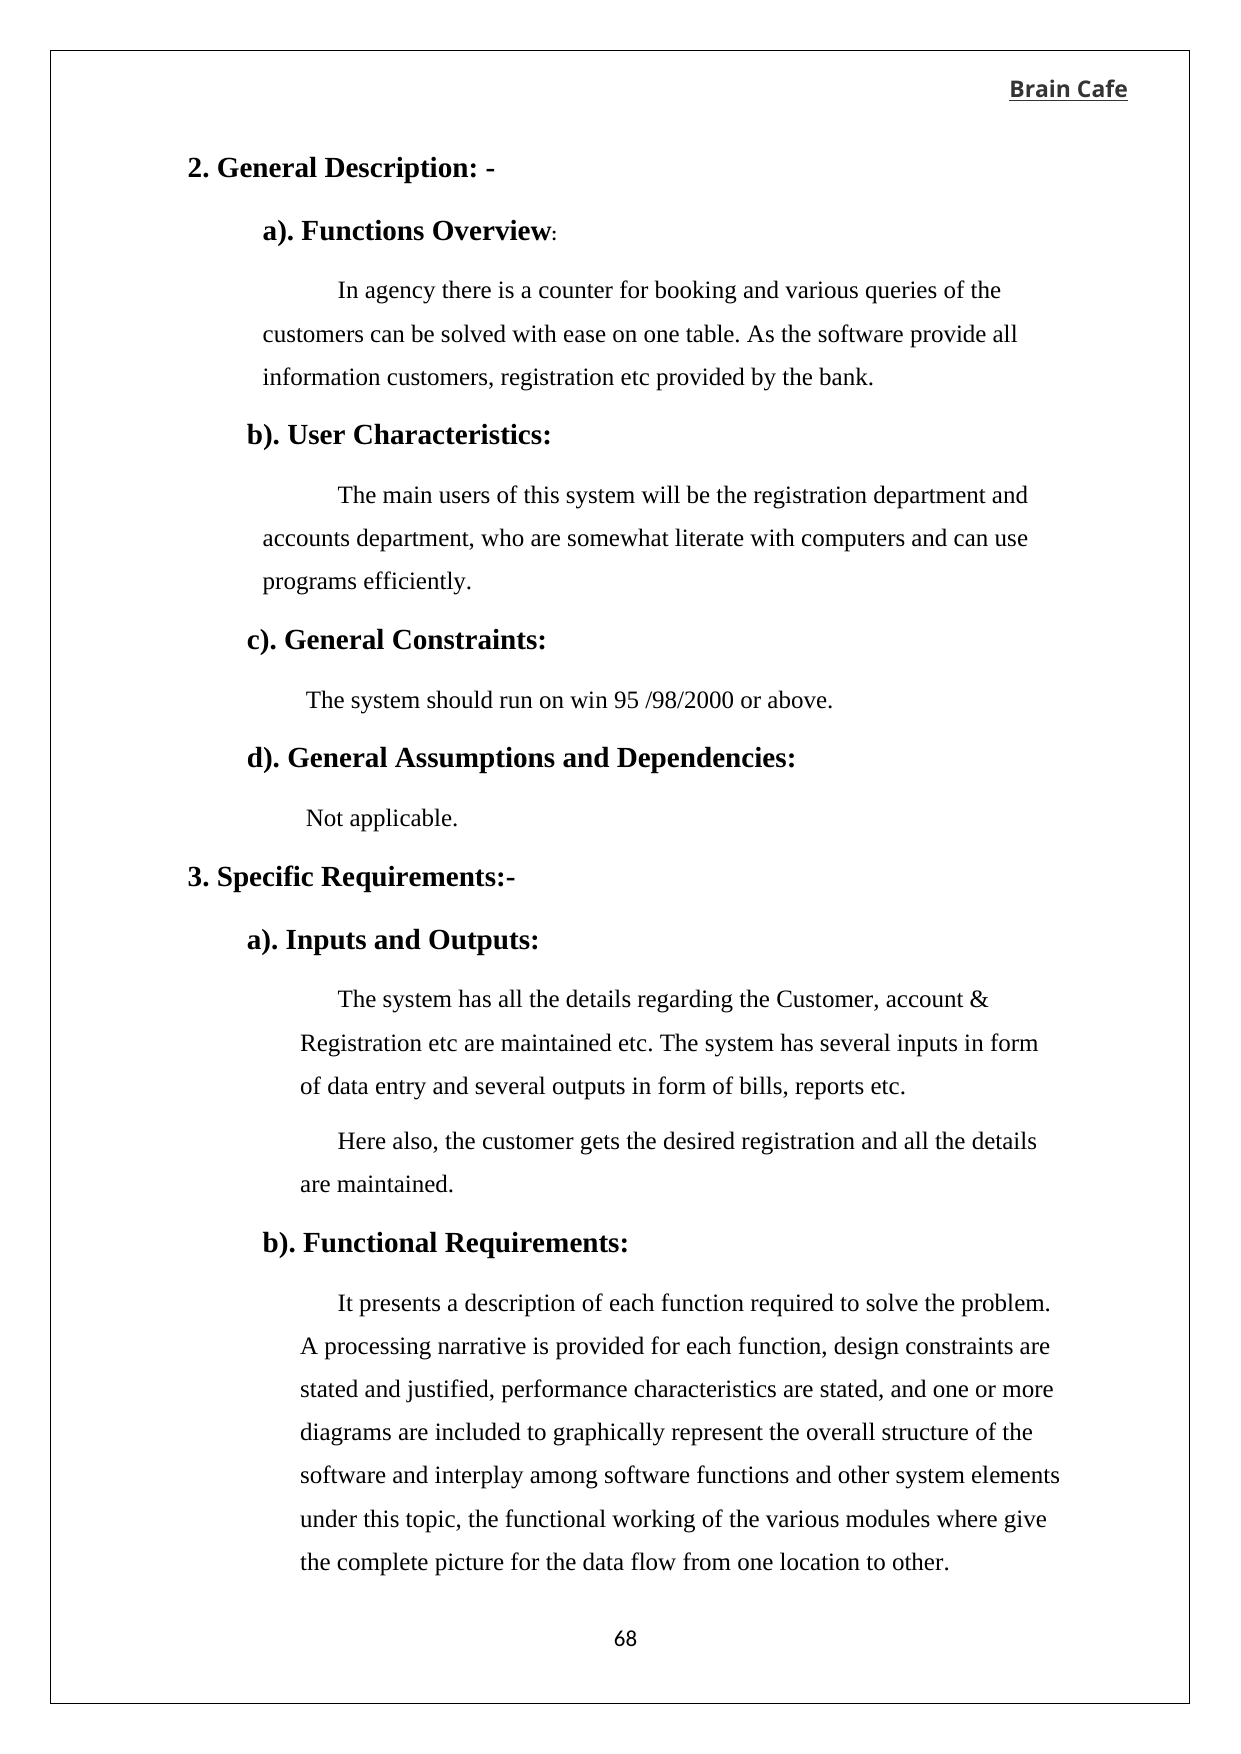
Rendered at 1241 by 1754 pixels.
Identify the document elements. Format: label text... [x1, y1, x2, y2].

text c). General Constraints: [187, 622, 1063, 656]
text The system should run on win 95 /98/2000 or above. [187, 685, 1063, 714]
text a). Inputs and Outputs: [187, 922, 1063, 955]
text d). General Assumptions and Dependencies: [187, 741, 1063, 774]
text Not applicable. [187, 803, 1063, 832]
text In agency there is a counter for booking and various queries of the customers can be solved with ease on one table. As the software provide all information customers, registration etc provided by the bank. [262, 276, 1063, 391]
text 3. Specific Requirements:- [187, 859, 1063, 892]
text The system has all the details regarding the Customer, account & Registration etc are maintained etc. The system has several inputs in form of data entry and several outputs in form of bills, reports etc. [300, 984, 1063, 1099]
text It presents a description of each function required to solve the problem. A processing narrative is provided for each function, design constraints are stated and justified, performance characteristics are stated, and one or more diagrams are included to graphically represent the overall structure of the software and interplay among software functions and other system elements under this topic, the functional working of the various modules where give the complete picture for the data flow from one location to other. [300, 1288, 1063, 1576]
text Here also, the customer gets the desired registration and all the details are maintained. [300, 1126, 1063, 1198]
text b). Functional Requirements: [187, 1225, 1063, 1259]
text a). Functions Overview: [262, 213, 1063, 246]
text 2. General Description: - [187, 150, 1063, 183]
text b). User Characteristics: [187, 417, 1063, 451]
text The main users of this system will be the registration department and accounts department, who are somewhat literate with computers and can use programs efficiently. [262, 480, 1063, 595]
